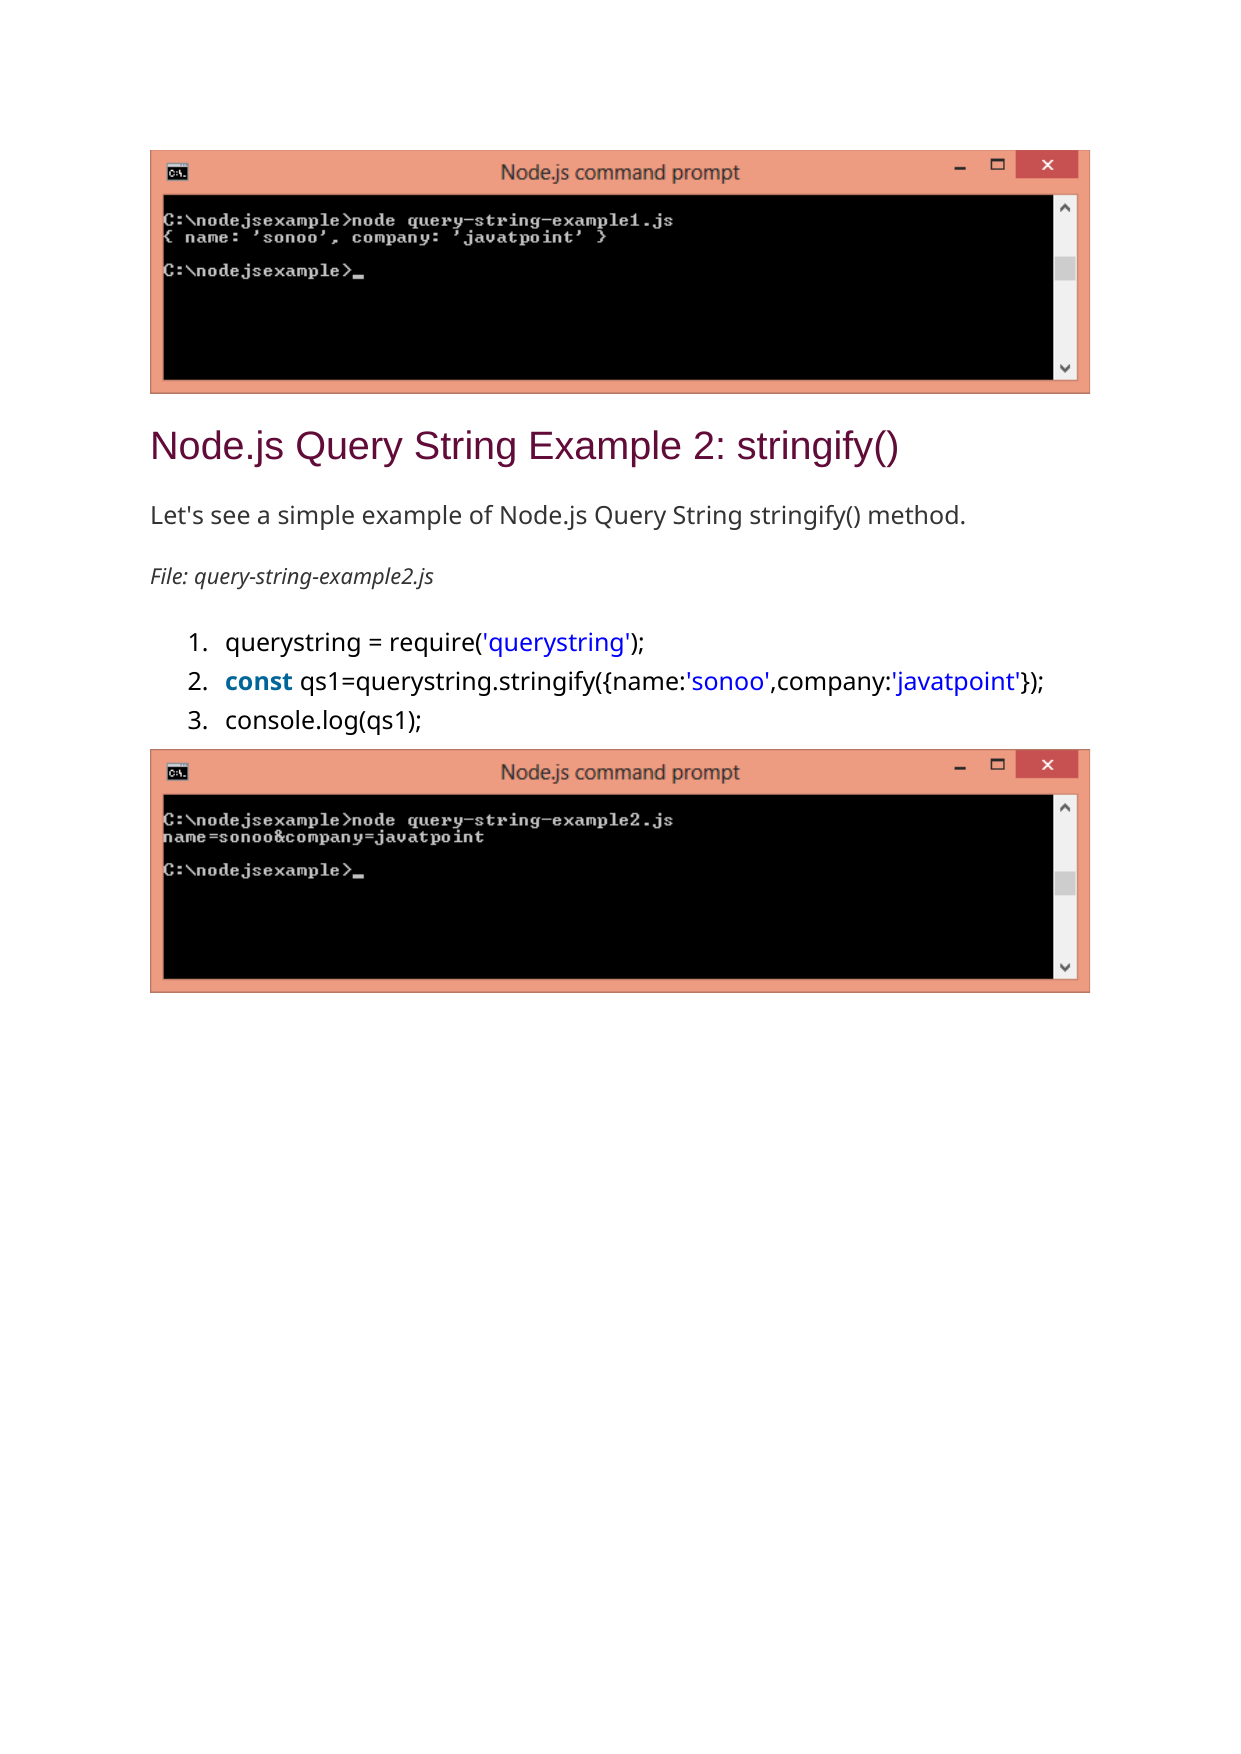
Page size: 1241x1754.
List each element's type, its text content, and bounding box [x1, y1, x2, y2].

list querystring = require('querystring'); [187, 619, 1090, 659]
text Node.js Query String Example 2: stringify() [150, 423, 1090, 468]
list const qs1=querystring.stringify({name:'sonoo',company:'javatpoint'}); [187, 659, 1090, 698]
text Let's see a simple example of Node.js Query String stringify() method. [150, 497, 1090, 531]
text File: query-string-example2.js [150, 561, 1090, 590]
picture [150, 749, 1091, 993]
list console.log(qs1); [187, 698, 1090, 737]
picture [150, 150, 1091, 394]
